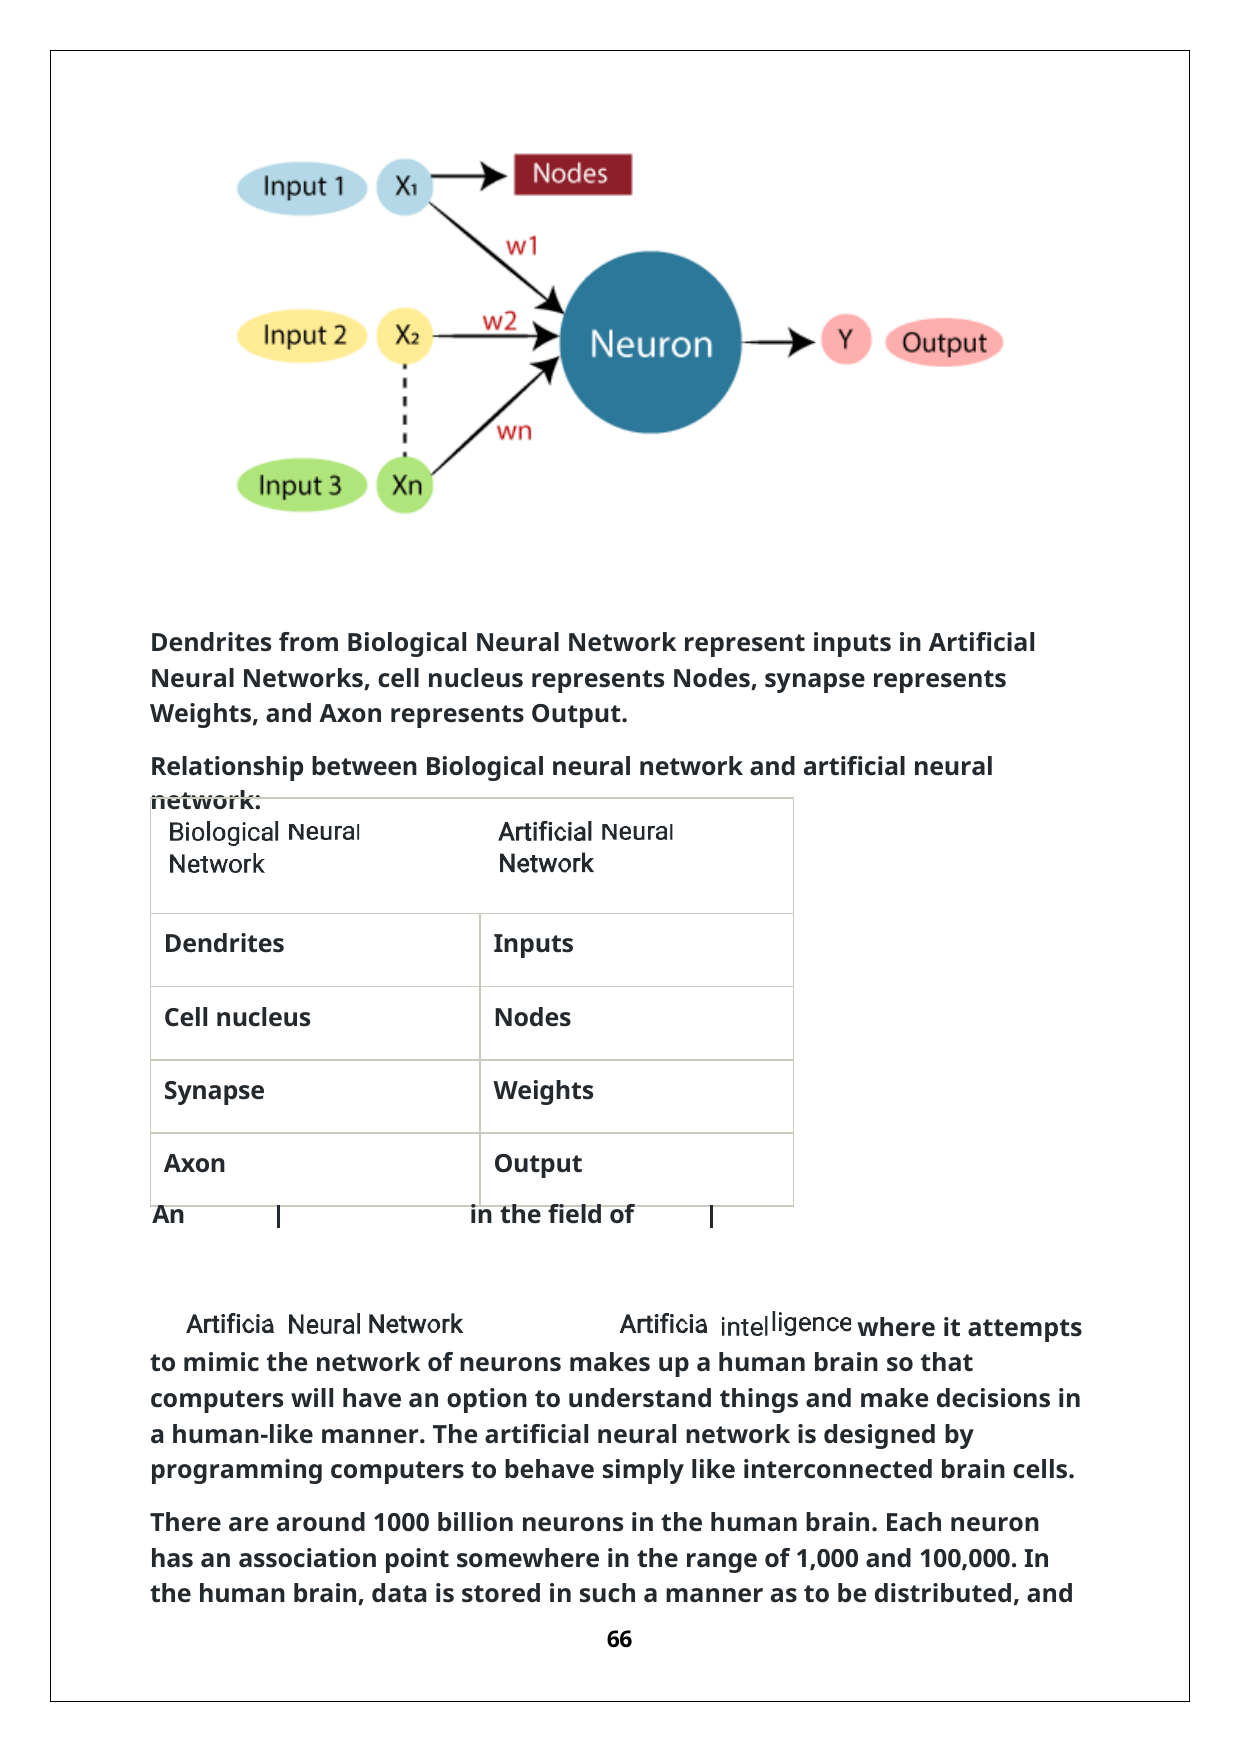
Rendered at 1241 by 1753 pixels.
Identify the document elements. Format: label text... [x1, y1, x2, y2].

text where it attempts to mimic the network of neurons makes up a human brain so that computers will have an option to understand things and make decisions in a human-like manner. The artificial neural network is designed by programming computers to behave simply like interconnected brain cells. [150, 1309, 1083, 1486]
picture [722, 1316, 768, 1336]
picture [170, 821, 273, 873]
text Dendrites from Biological Neural Network represent inputs in Artificial Neural Networks, cell nucleus represents Nodes, synapse represents Weights, and Axon represents Output. [150, 624, 1044, 730]
picture [289, 824, 360, 840]
picture [772, 1311, 852, 1336]
picture [229, 150, 1012, 519]
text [150, 1504, 1083, 1610]
picture [602, 824, 673, 840]
text Relationship between Biological neural network and artificial neural network: [150, 748, 1111, 816]
